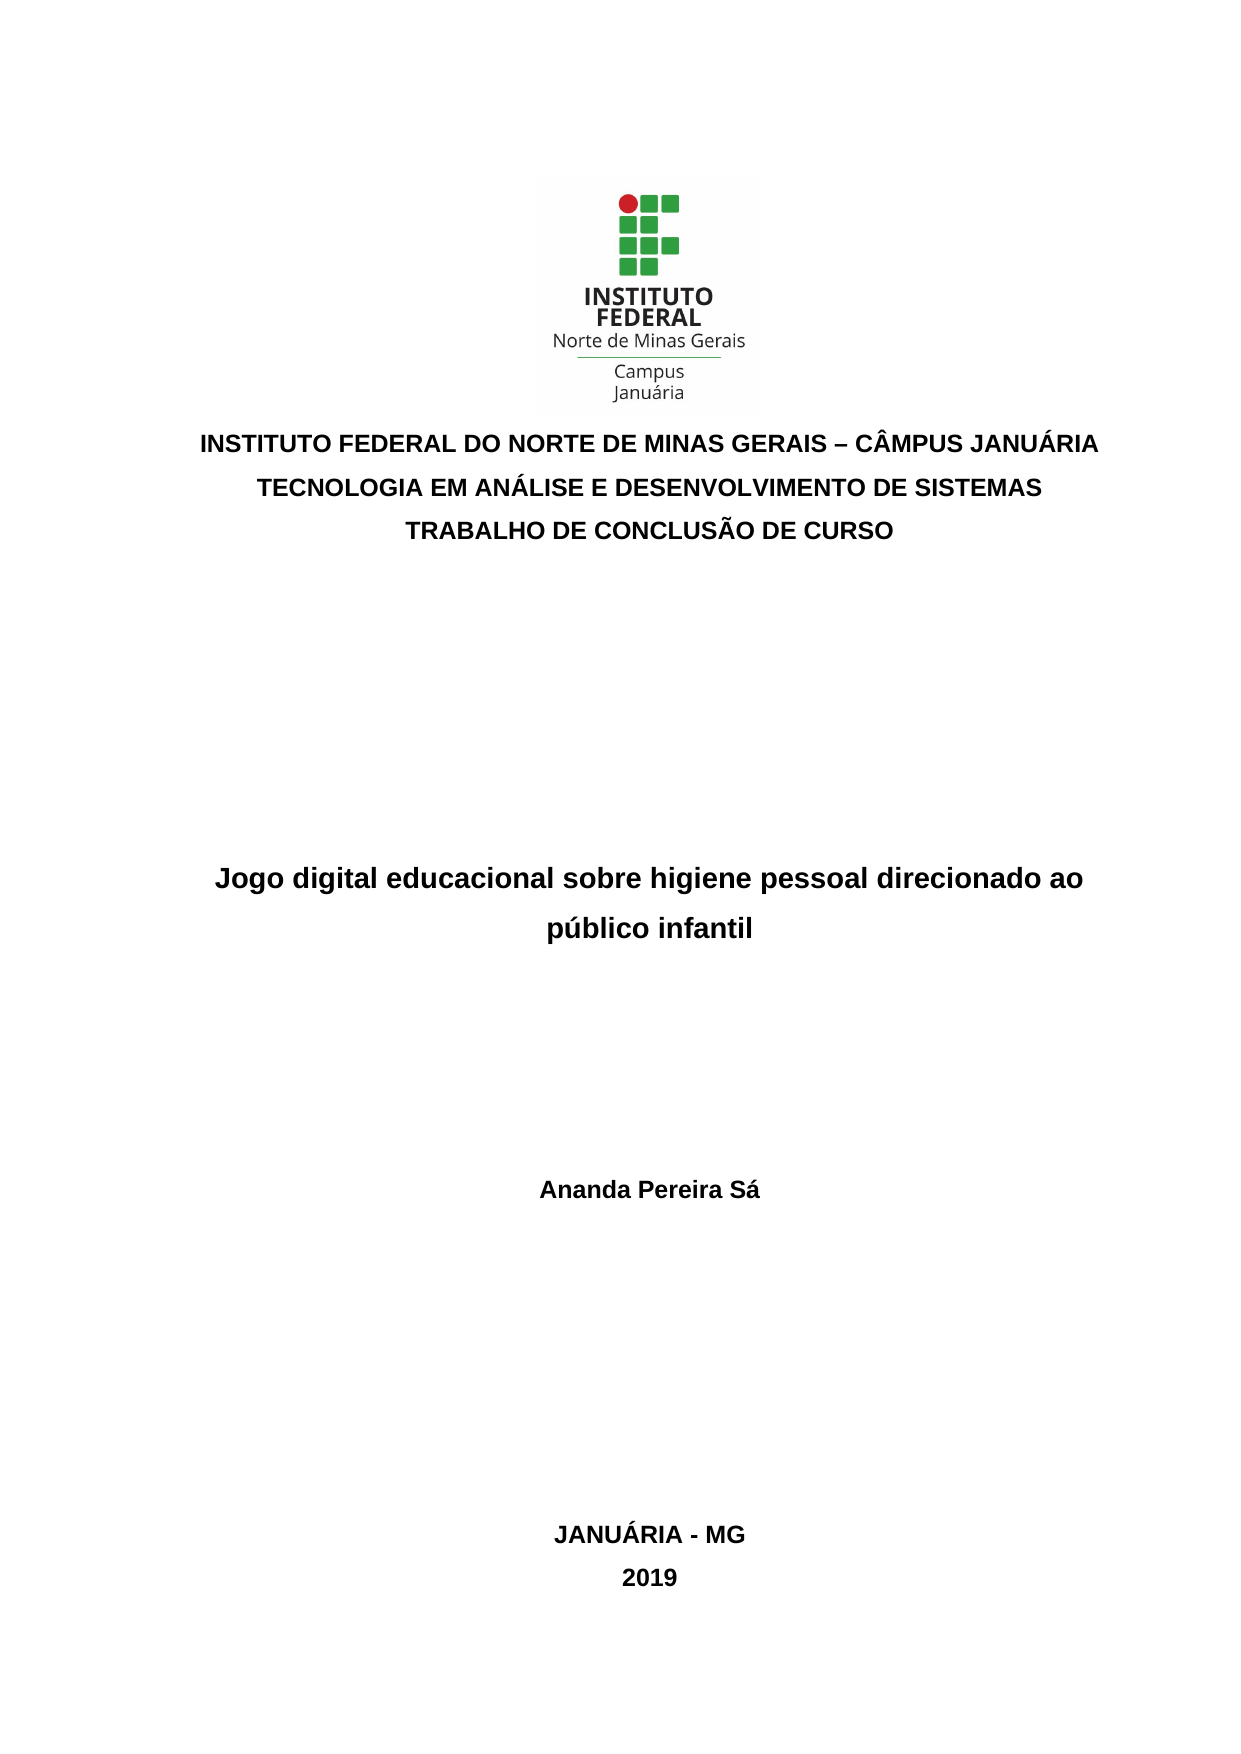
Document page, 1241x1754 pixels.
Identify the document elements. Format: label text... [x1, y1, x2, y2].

text INSTITUTO FEDERAL DO NORTE DE MINAS GERAIS – CÂMPUS JANUÁRIA [177, 429, 1122, 458]
text JANUÁRIA - MG [177, 1519, 1122, 1548]
picture [536, 177, 763, 416]
text TECNOLOGIA EM ANÁLISE E DESENVOLVIMENTO DE SISTEMAS [177, 473, 1122, 501]
text 2019 [177, 1563, 1122, 1591]
text Jogo digital educacional sobre higiene pessoal direcionado ao público infantil [177, 861, 1122, 988]
text Ananda Pereira Sá [177, 1174, 1122, 1203]
text TRABALHO DE CONCLUSÃO DE CURSO [177, 516, 1122, 544]
